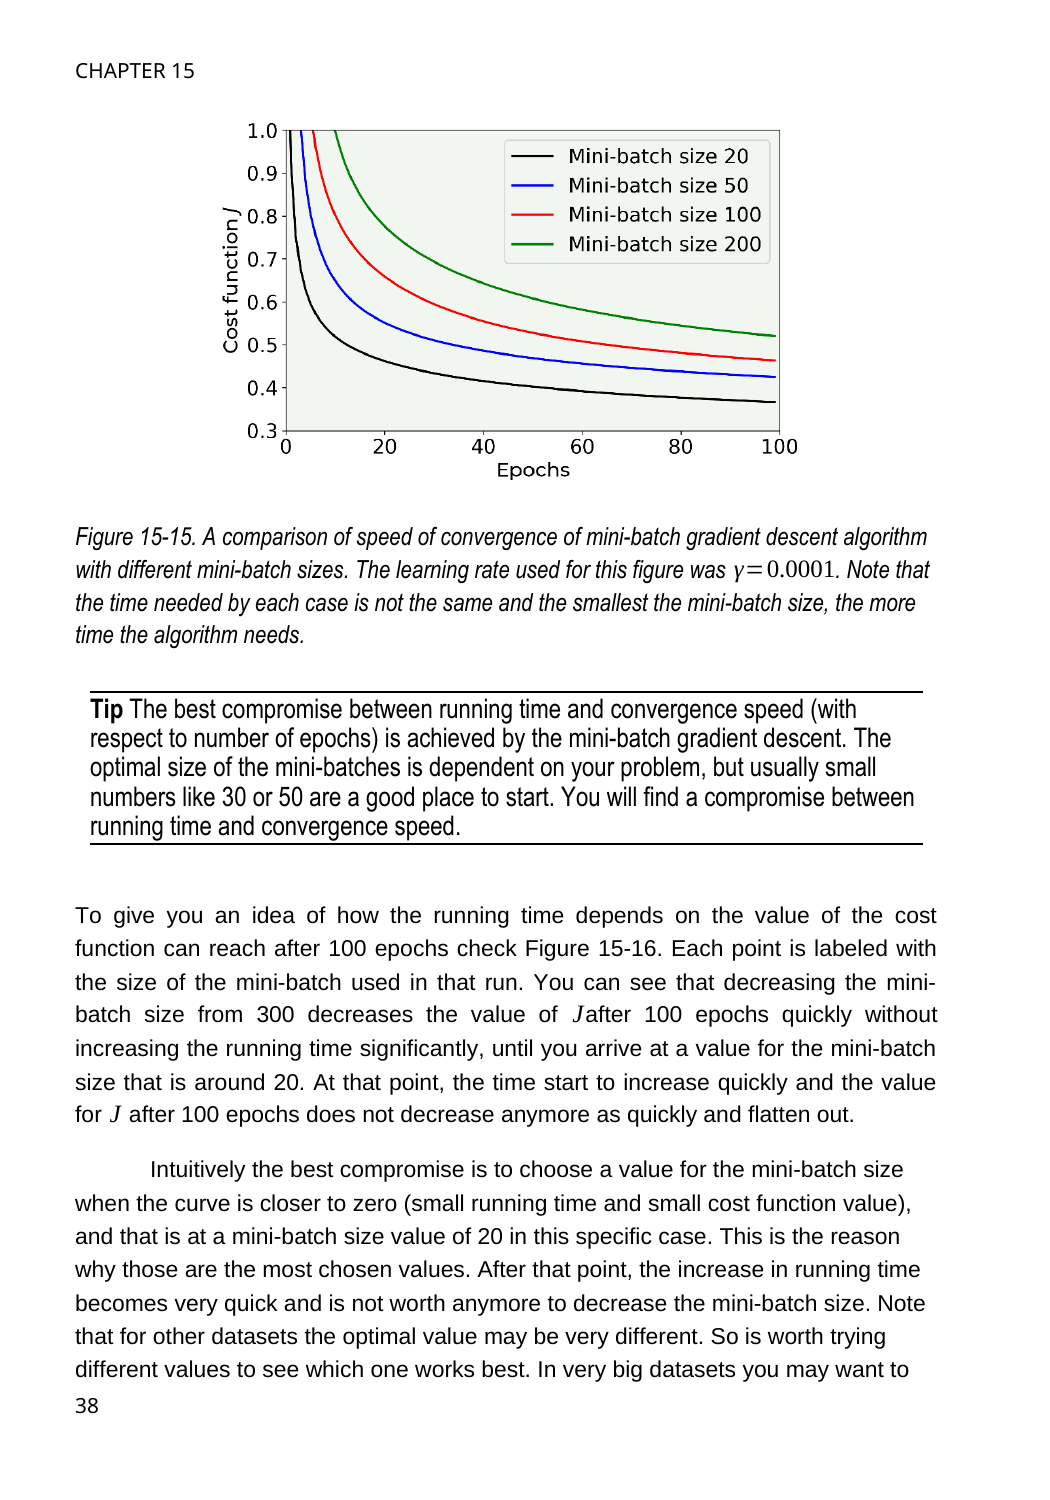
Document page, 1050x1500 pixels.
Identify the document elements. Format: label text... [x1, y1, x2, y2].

picture [206, 112, 807, 480]
text Figure 15-15. A comparison of speed of convergence of mini-batch gradient descent algorithm with different mini-batch sizes. The learning rate used for this figure was . Note that the time needed by each case is not the same and the smallest the mini-batch size, the more time the algorithm needs. [75, 522, 937, 649]
text Tip The best compromise between running time and convergence speed (with respect to number of epochs) is achieved by the mini-batch gradient descent. The optimal size of the mini-batches is dependent on your problem, but usually small numbers like 30 or 50 are a good place to start. You will find a compromise between running time and convergence speed. [90, 693, 923, 843]
text To give you an idea of how the running time depends on the value of the cost function can reach after 100 epochs check Figure 15-16. Each point is labeled with the size of the mini-batch used in that run. You can see that decreasing the mini-batch size from 300 decreases the value of after 100 epochs quickly without increasing the running time significantly, until you arrive at a value for the mini-batch size that is around 20. At that point, the time start to increase quickly and the value for after 100 epochs does not decrease anymore as quickly and flatten out. [75, 895, 937, 1128]
